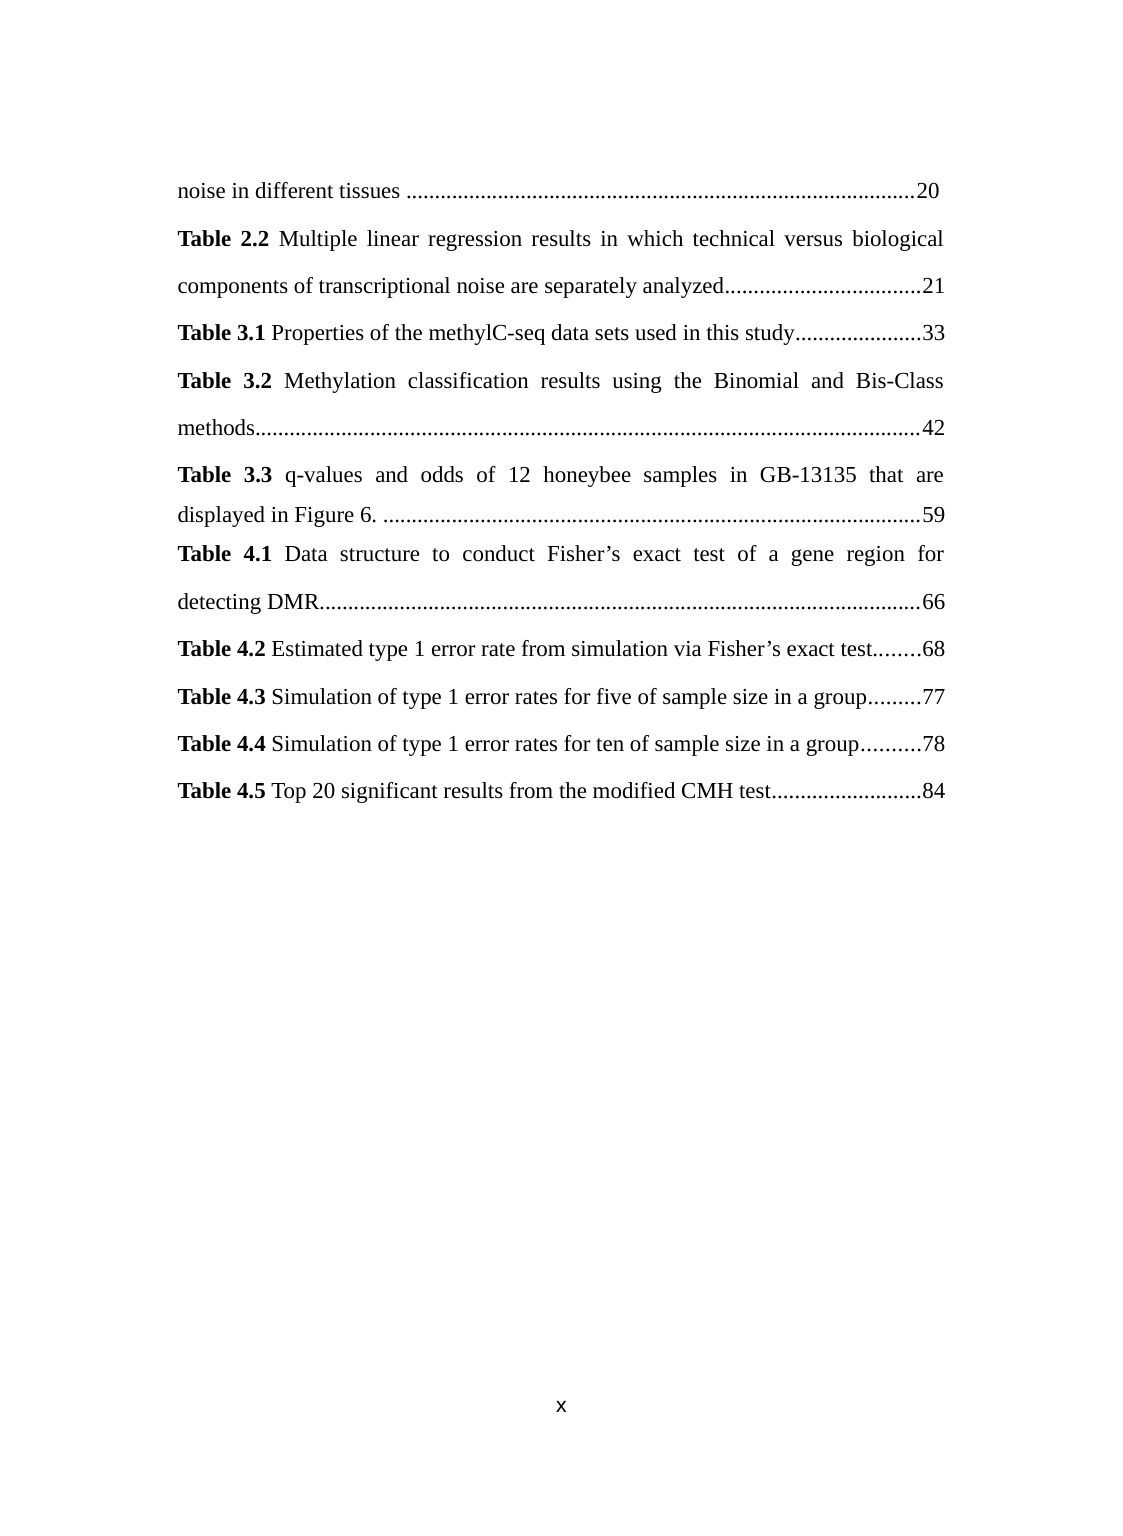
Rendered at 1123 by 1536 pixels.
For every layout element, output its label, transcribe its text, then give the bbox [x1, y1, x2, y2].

text Table 4.1 Data structure to conduct Fisher’s exact test of a gene region for detecting DMR. 66 [177, 541, 945, 614]
text Table 4.3 Simulation of type 1 error rates for five of sample size in a group 77 [177, 683, 945, 709]
text Table 4.5 Top 20 significant results from the modified CMH test 84 [177, 777, 945, 804]
text Table 4.4 Simulation of type 1 error rates for ten of sample size in a group 78 [177, 730, 945, 756]
text Table 3.1 Properties of the methylC-seq data sets used in this study 33 [177, 319, 945, 346]
text Table 4.2 Estimated type 1 error rate from simulation via Fisher’s exact test.. 68 [177, 635, 945, 662]
text Table 3.2 Methylation classification results using the Binomial and Bis-Class methods 42 [177, 367, 945, 441]
text Table 2.2 Multiple linear regression results in which technical versus biological components of transcriptional noise are separately analyzed 21 [177, 224, 945, 298]
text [177, 177, 945, 203]
text Table 3.3 q-values and odds of 12 honeybee samples in GB-13135 that are displayed in Figure 6. 59 [177, 462, 945, 527]
